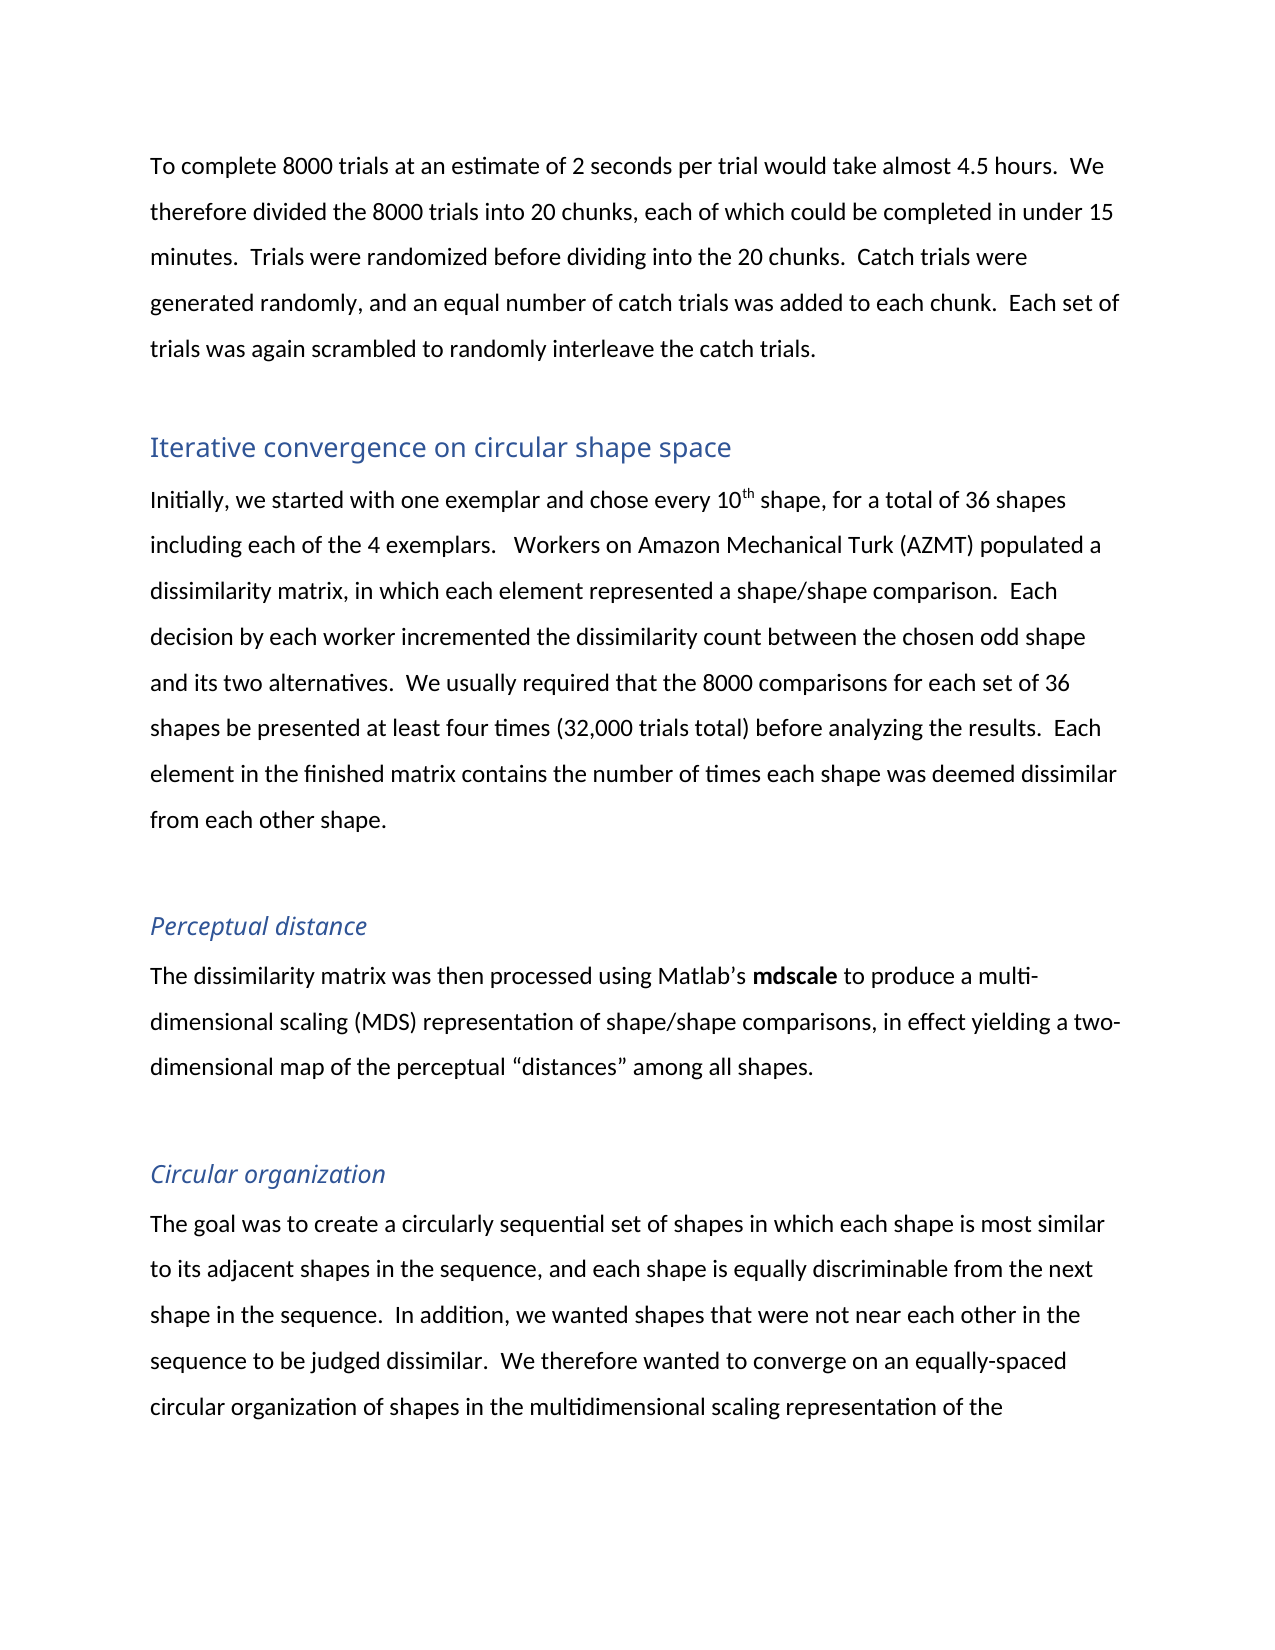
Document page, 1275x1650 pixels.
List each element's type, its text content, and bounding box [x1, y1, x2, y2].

text To complete 8000 trials at an estimate of 2 seconds per trial would take almost 4.5 hours. We therefore divided the 8000 trials into 20 chunks, each of which could be completed in under 15 minutes. Trials were randomized before dividing into the 20 chunks. Catch trials were generated randomly, and an equal number of catch trials was added to each chunk. Each set of trials was again scrambled to randomly interleave the catch trials. [150, 150, 1125, 363]
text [150, 1208, 1125, 1421]
text The dissimilarity matrix was then processed using Matlab’s mdscale to produce a multi-dimensional scaling (MDS) representation of shape/shape comparisons, in effect yielding a two-dimensional map of the perceptual “distances” among all shapes. [150, 960, 1125, 1082]
text Initially, we started with one exemplar and chose every 10th shape, for a total of 36 shapes including each of the 4 exemplars. Workers on Amazon Mechanical Turk (AZMT) populated a dissimilarity matrix, in which each element represented a shape/shape comparison. Each decision by each worker incremented the dissimilarity count between the chosen odd shape and its two alternatives. We usually required that the 8000 comparisons for each set of 36 shapes be presented at least four times (32,000 trials total) before analyzing the results. Each element in the finished matrix contains the number of times each shape was deemed dissimilar from each other shape. [150, 484, 1125, 834]
subtitle Circular organization [150, 1157, 1125, 1191]
subtitle Iterative convergence on circular shape space [150, 428, 1125, 465]
subtitle Perceptual distance [150, 909, 1125, 943]
